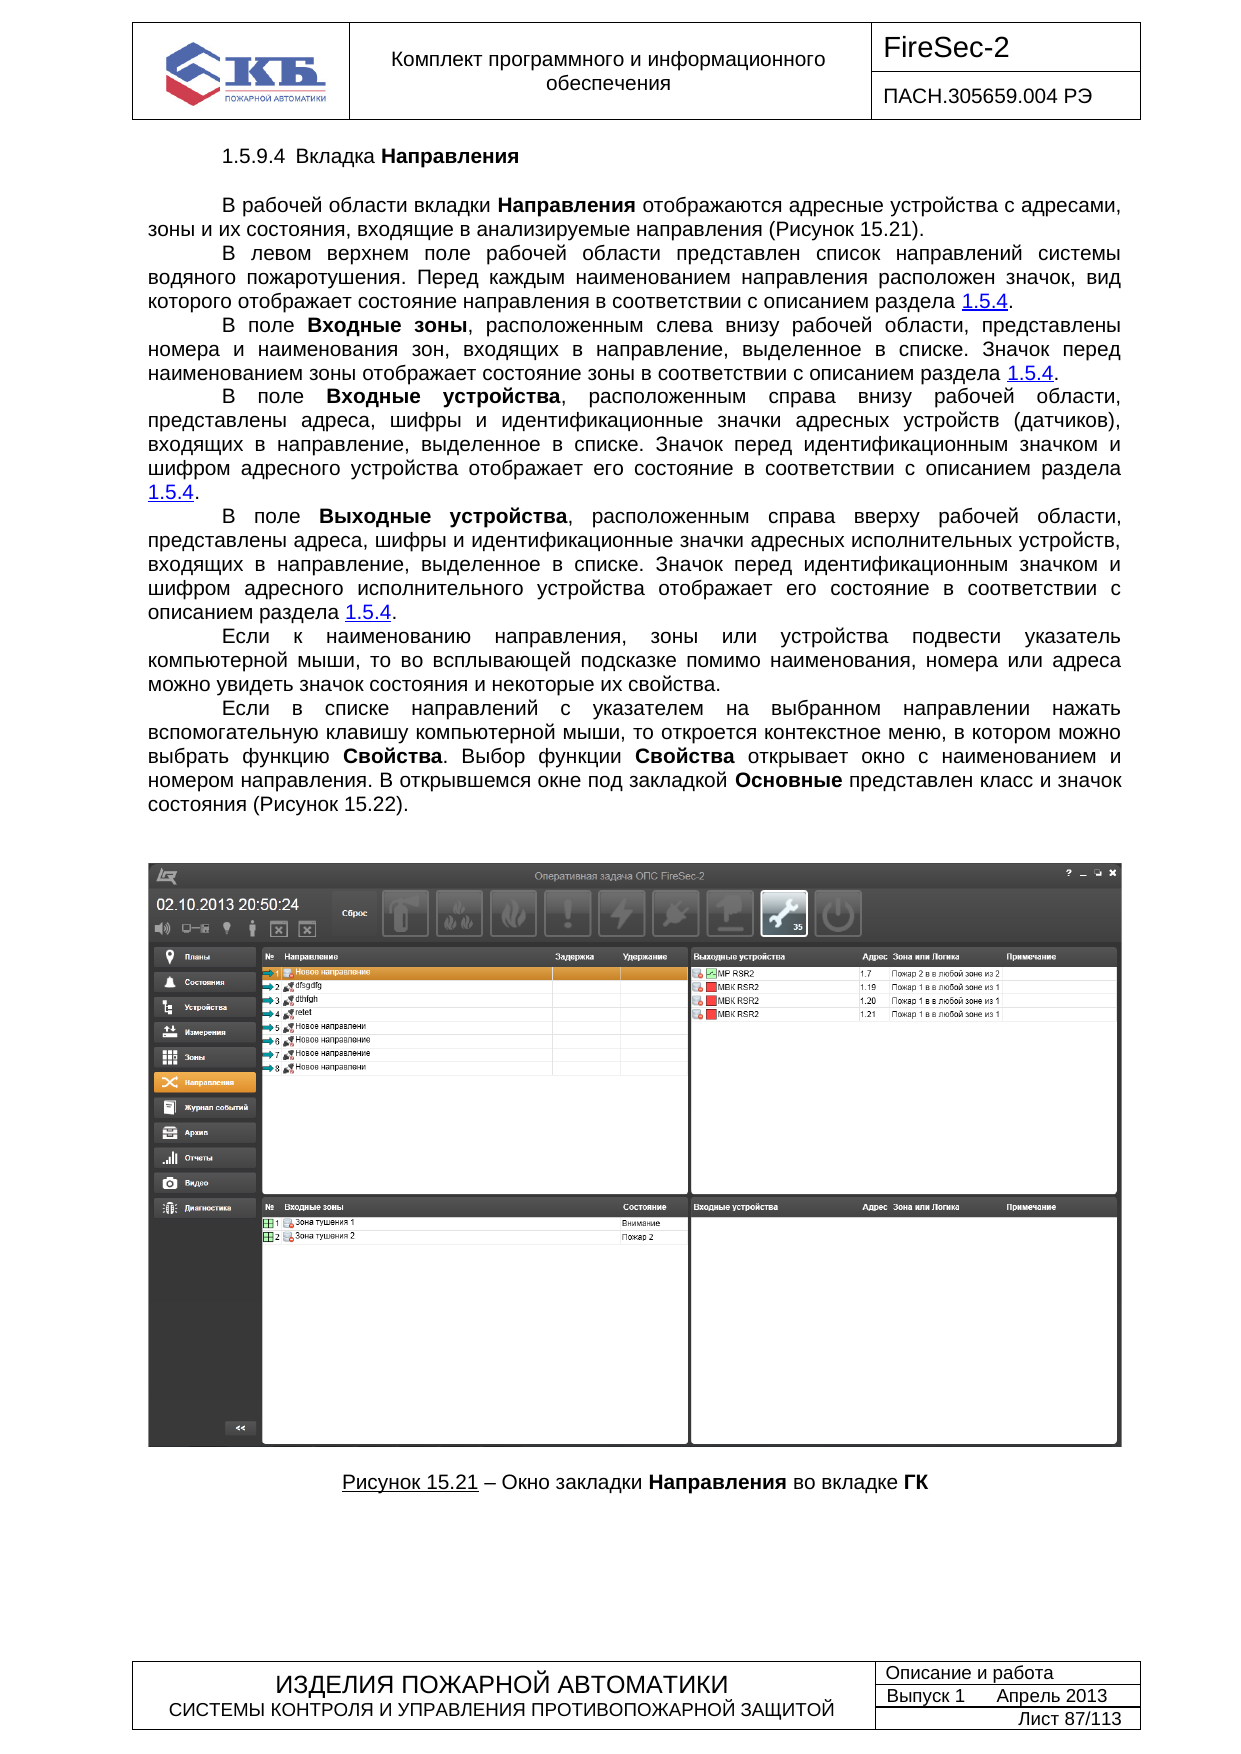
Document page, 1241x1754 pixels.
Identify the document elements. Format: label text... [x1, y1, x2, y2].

text В левом верхнем поле рабочей области представлен список направлений системы водяного пожаротушения. Перед каждым наименованием направления расположен значок, вид которого отображает состояние направления в соответствии с описанием раздела 1.5.4. [148, 241, 1122, 312]
text Если к наименованию направления, зоны или устройства подвести указатель компьютерной мыши, то во всплывающей подсказке помимо наименования, номера или адреса можно увидеть значок состояния и некоторые их свойства. [148, 624, 1122, 696]
text В рабочей области вкладки Направления отображаются адресные устройства с адресами, зоны и их состояния, входящие в анализируемые направления (Рисунок 15.21). [148, 193, 1122, 241]
text Если в списке направлений с указателем на выбранном направлении нажать вспомогательную клавишу компьютерной мыши, то откроется контекстное меню, в котором можно выбрать функцию Свойства. Выбор функции Свойства открывает окно с наименованием и номером направления. В открывшемся окне под закладкой Основные представлен класс и значок состояния (Рисунок 15.22). [148, 696, 1122, 816]
list Рисунок 15.21 – Окно закладки Направления во вкладке ГК [148, 1470, 1122, 1494]
text В поле Входные зоны, расположенным слева внизу рабочей области, представлены номера и наименования зон, входящих в направление, выделенное в списке. Значок перед наименованием зоны отображает состояние зоны в соответствии с описанием раздела 1.5.4. [148, 312, 1122, 384]
text В поле Входные устройства, расположенным справа внизу рабочей области, представлены адреса, шифры и идентификационные значки адресных устройств (датчиков), входящих в направление, выделенное в списке. Значок перед идентификационным значком и шифром адресного устройства отображает его состояние в соответствии с описанием раздела 1.5.4. [148, 384, 1122, 504]
text В поле Выходные устройства, расположенным справа вверху рабочей области, представлены адреса, шифры и идентификационные значки адресных исполнительных устройств, входящих в направление, выделенное в списке. Значок перед идентификационным значком и шифром адресного исполнительного устройства отображает его состояние в соответствии с описанием раздела 1.5.4. [148, 504, 1122, 624]
picture [162, 34, 340, 115]
picture [148, 863, 1122, 1447]
list Вкладка Направления [148, 144, 1122, 168]
